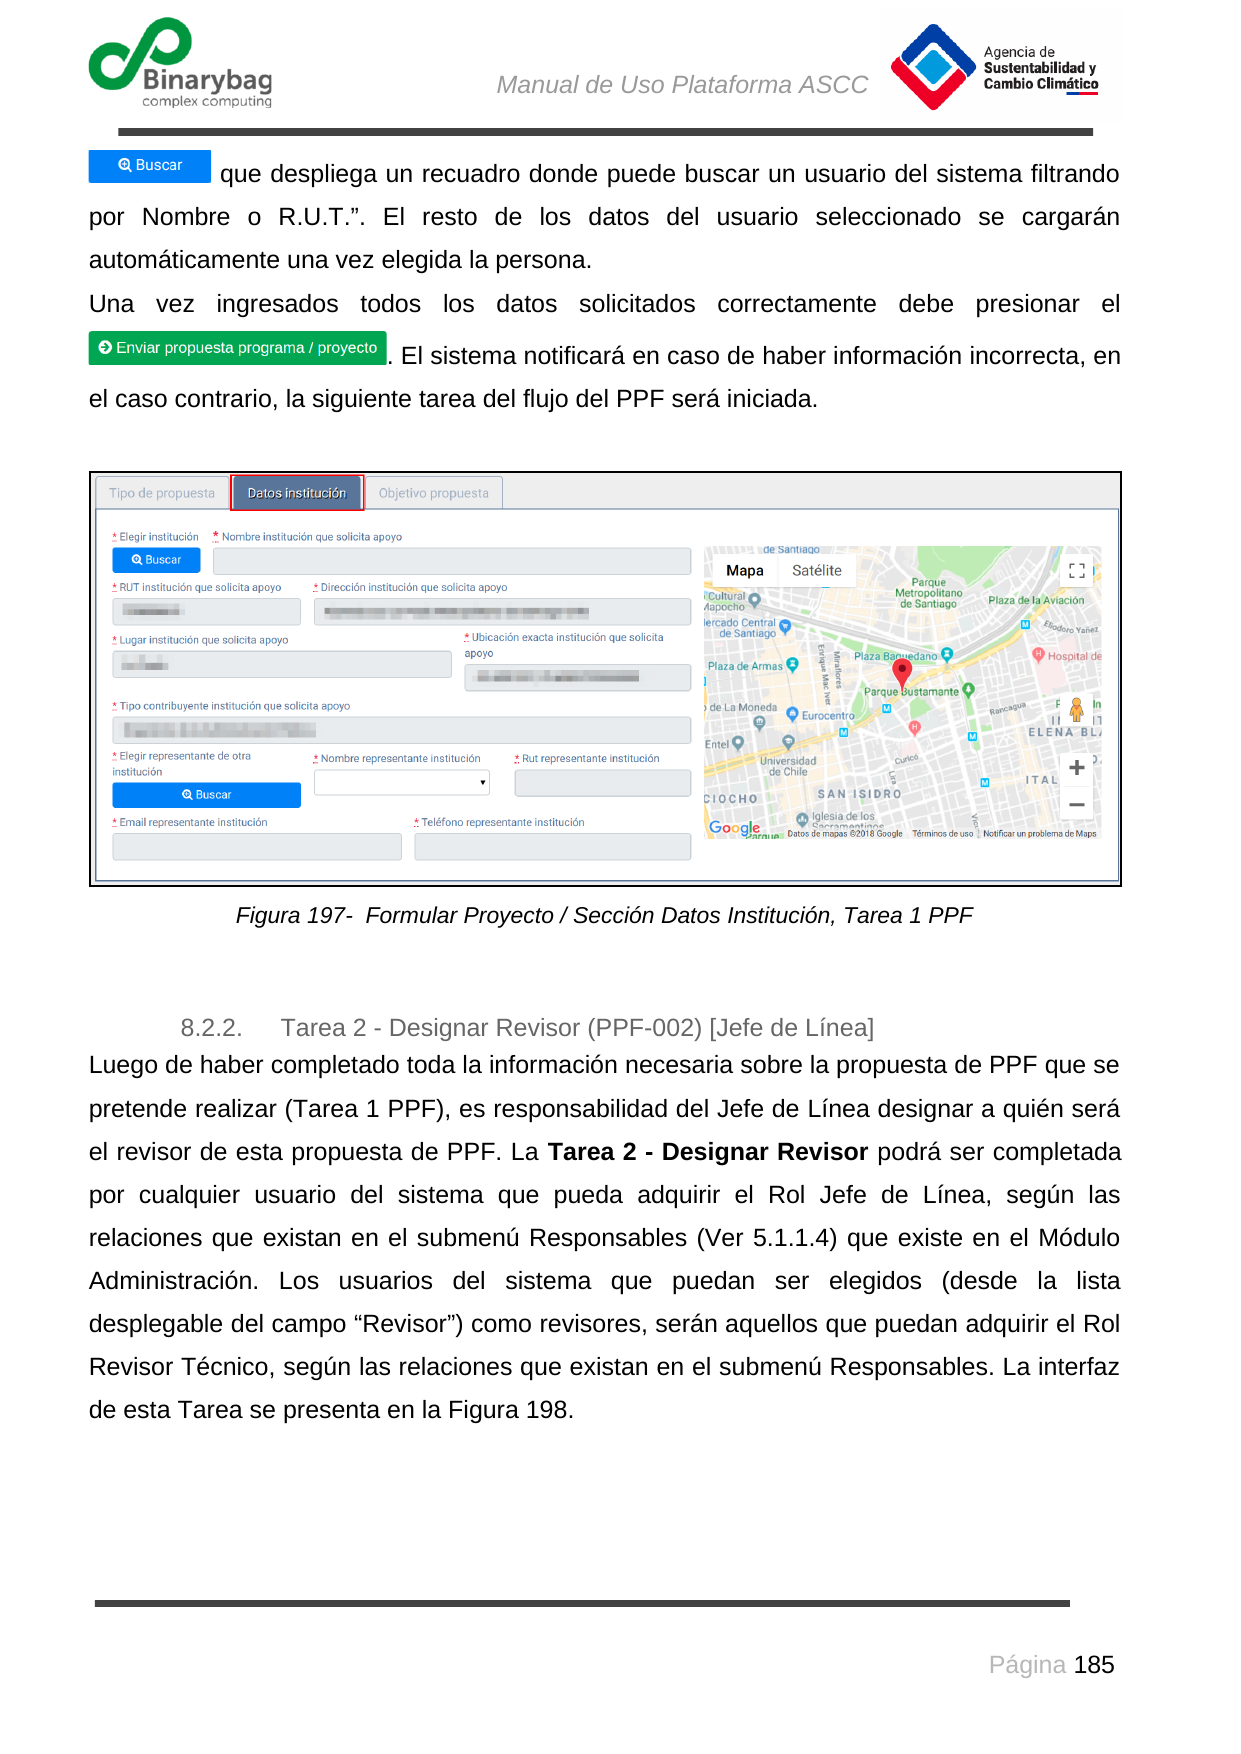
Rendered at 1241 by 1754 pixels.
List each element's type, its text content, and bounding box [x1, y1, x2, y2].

text Figura 197- Formular Proyecto / Sección Datos Institución, Tarea 1 PPF [88, 902, 1122, 928]
picture [88, 17, 272, 108]
subtitle Tarea 2 - Designar Revisor (PPF-002) [Jefe de Línea] [243, 1013, 1122, 1042]
picture [118, 128, 1094, 136]
picture [88, 150, 212, 183]
text Una vez ingresados todos los datos solicitados correctamente debe presionar el . El sistema notificará en caso de haber información incorrecta, en el caso contrario, la siguiente tarea del flujo del PPF será iniciada. [88, 289, 1122, 413]
picture [91, 473, 1120, 885]
picture [94, 1600, 1070, 1607]
text Luego de haber completado toda la información necesaria sobre la propuesta de PPF que se pretende realizar (Tarea 1 PPF), es responsabilidad del Jefe de Línea designar a quién será el revisor de esta propuesta de PPF. La Tarea 2 - Designar Revisor podrá ser completada por cualquier usuario del sistema que pueda adquirir el Rol Jefe de Línea, según las relaciones que existan en el submenú Responsables (Ver 5.1.1.4) que existe en el Módulo Administración. Los usuarios del sistema que puedan ser elegidos (desde la lista desplegable del campo “Revisor”) como revisores, serán aquellos que puedan adquirir el Rol Revisor Técnico, según las relaciones que existan en el submenú Responsables. La interfaz de esta Tarea se presenta en la Figura 198. [88, 1051, 1122, 1424]
picture [878, 9, 1123, 122]
picture [88, 331, 387, 365]
